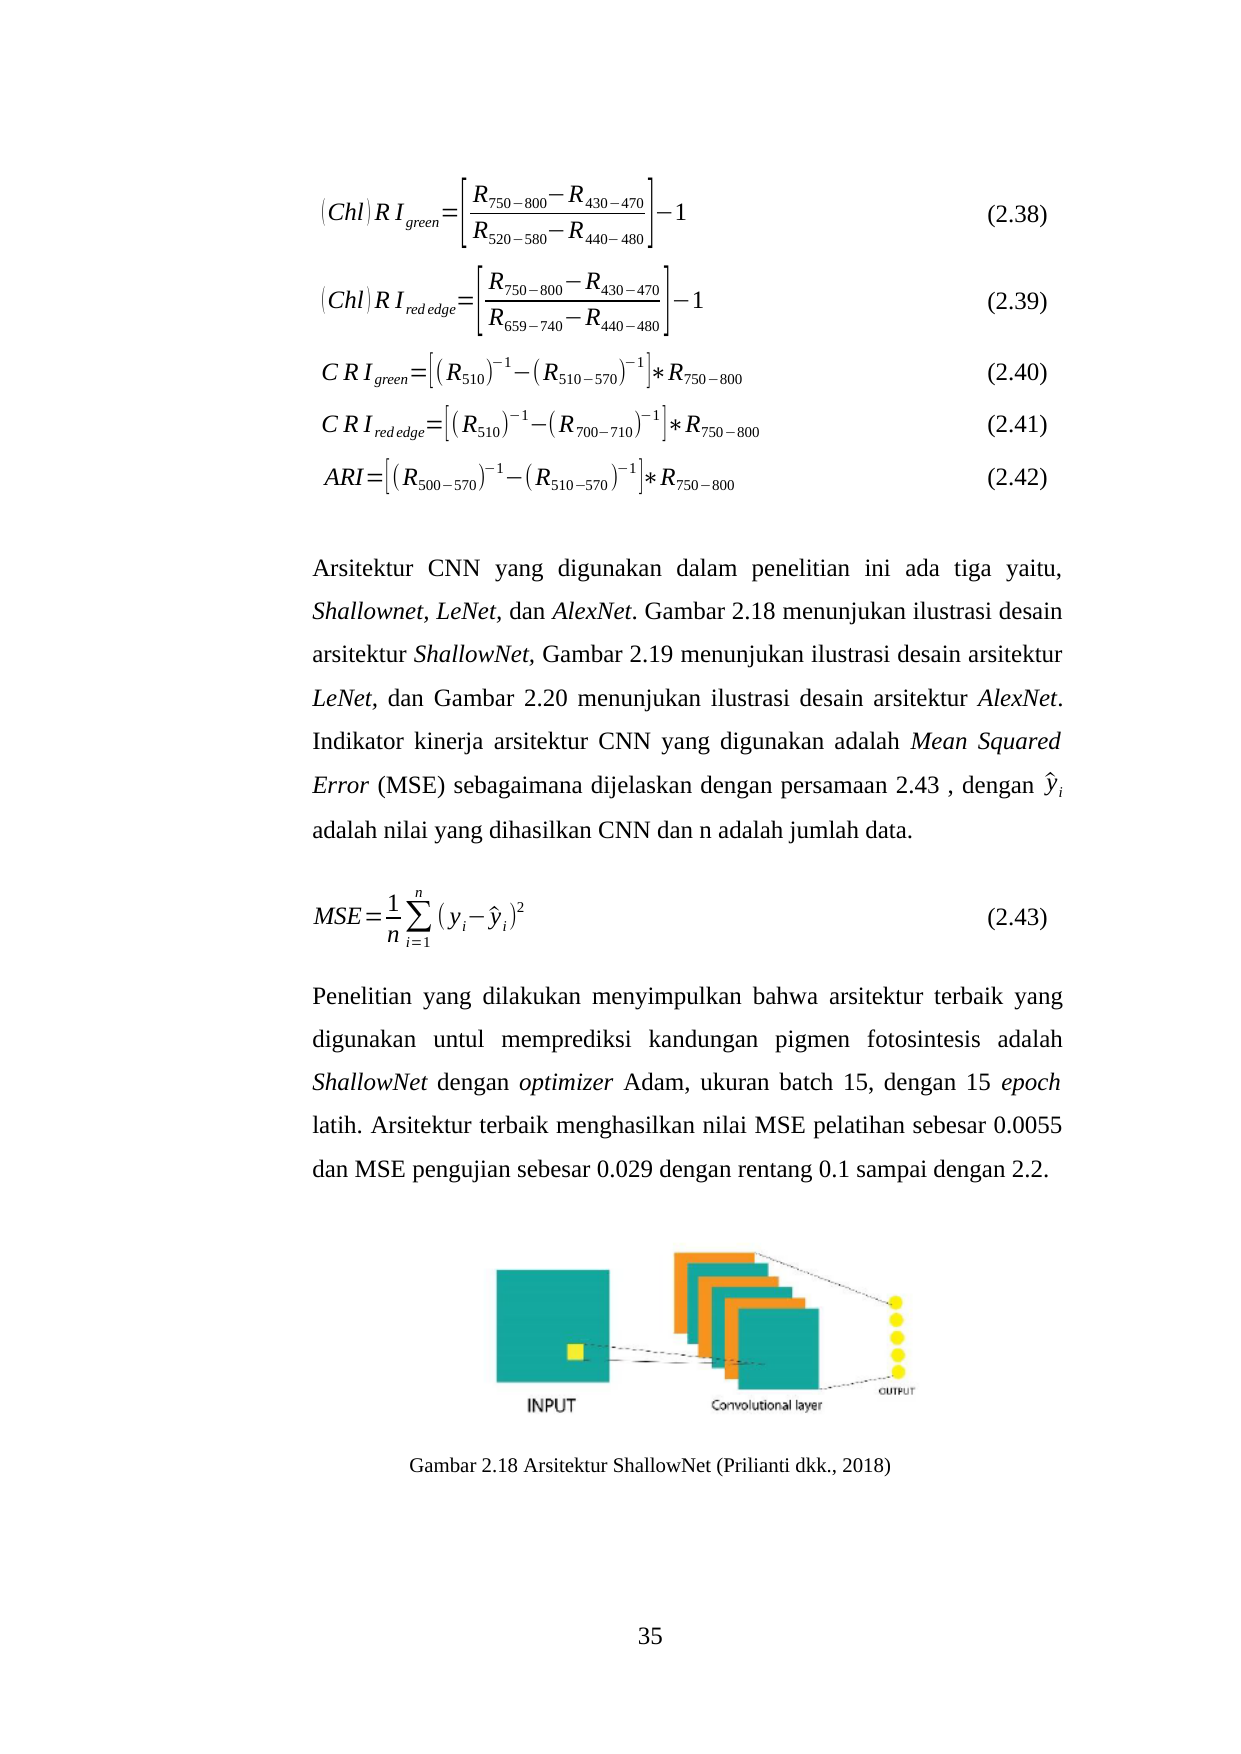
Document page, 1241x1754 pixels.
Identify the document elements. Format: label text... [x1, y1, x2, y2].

text (2.38) [321, 177, 1063, 250]
text (2.42) [321, 457, 1063, 496]
text (2.40) [321, 352, 1063, 390]
text (2.41) [321, 404, 1063, 443]
picture [445, 1213, 930, 1439]
text Arsitektur CNN yang digunakan dalam penelitian ini ada tiga yaitu, Shallownet, LeNet, dan AlexNet. Gambar 2.18 menunjukan ilustrasi desain arsitektur ShallowNet, Gambar 2.19 menunjukan ilustrasi desain arsitektur LeNet, dan Gambar 2.20 menunjukan ilustrasi desain arsitektur AlexNet. Indikator kinerja arsitektur CNN yang digunakan adalah Mean Squared Error (MSE) sebagaimana dijelaskan dengan persamaan 2.43 , dengan adalah nilai yang dihasilkan CNN dan n adalah jumlah data. [312, 553, 1063, 843]
text (2.43) [312, 883, 1063, 950]
text Gambar 2.18 Arsitektur ShallowNet (Prilianti dkk., 2018) [237, 1453, 1063, 1477]
text Penelitian yang dilakukan menyimpulkan bahwa arsitektur terbaik yang digunakan untul memprediksi kandungan pigmen fotosintesis adalah ShallowNet dengan optimizer Adam, ukuran batch 15, dengan 15 epoch latih. Arsitektur terbaik menghasilkan nilai MSE pelatihan sebesar 0.0055 dan MSE pengujian sebesar 0.029 dengan rentang 0.1 sampai dengan 2.2. [312, 981, 1063, 1182]
text (2.39) [321, 264, 1063, 337]
